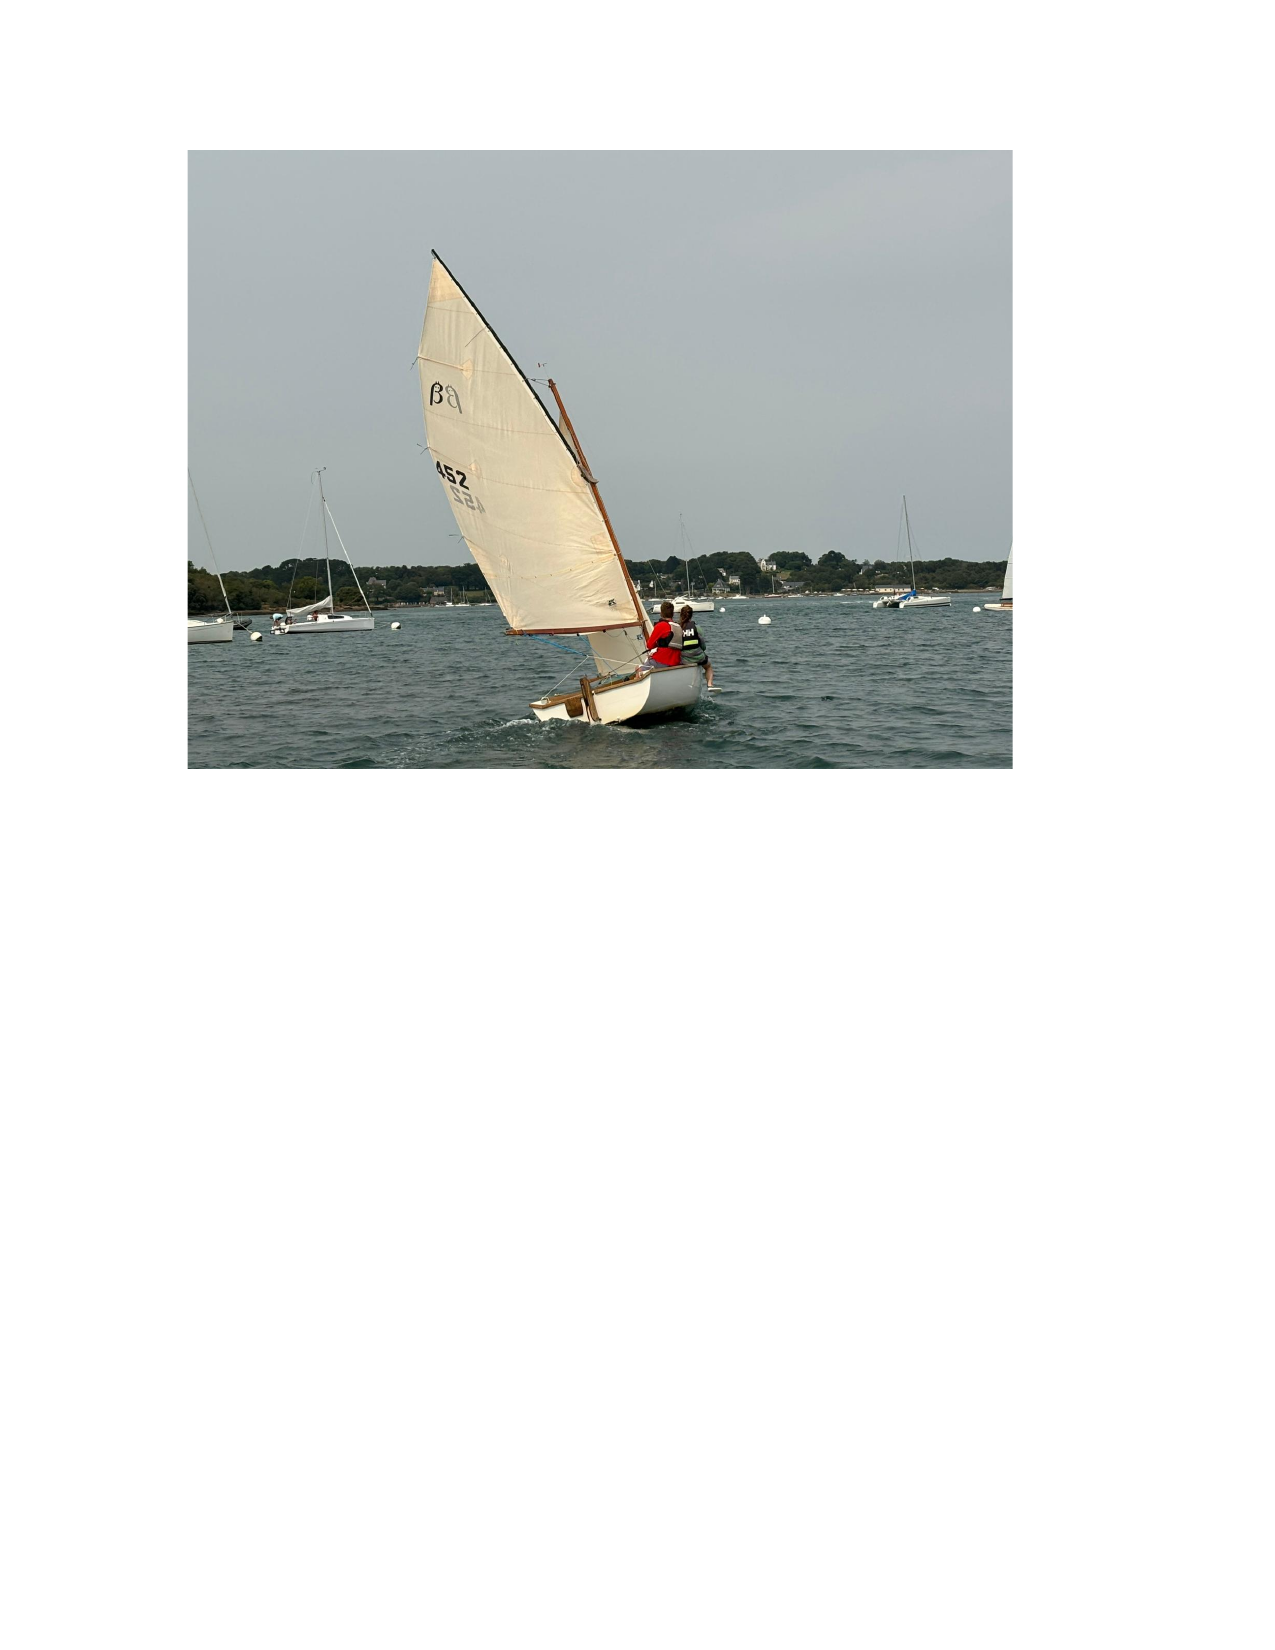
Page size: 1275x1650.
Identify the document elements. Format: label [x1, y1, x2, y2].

picture [187, 150, 1013, 769]
